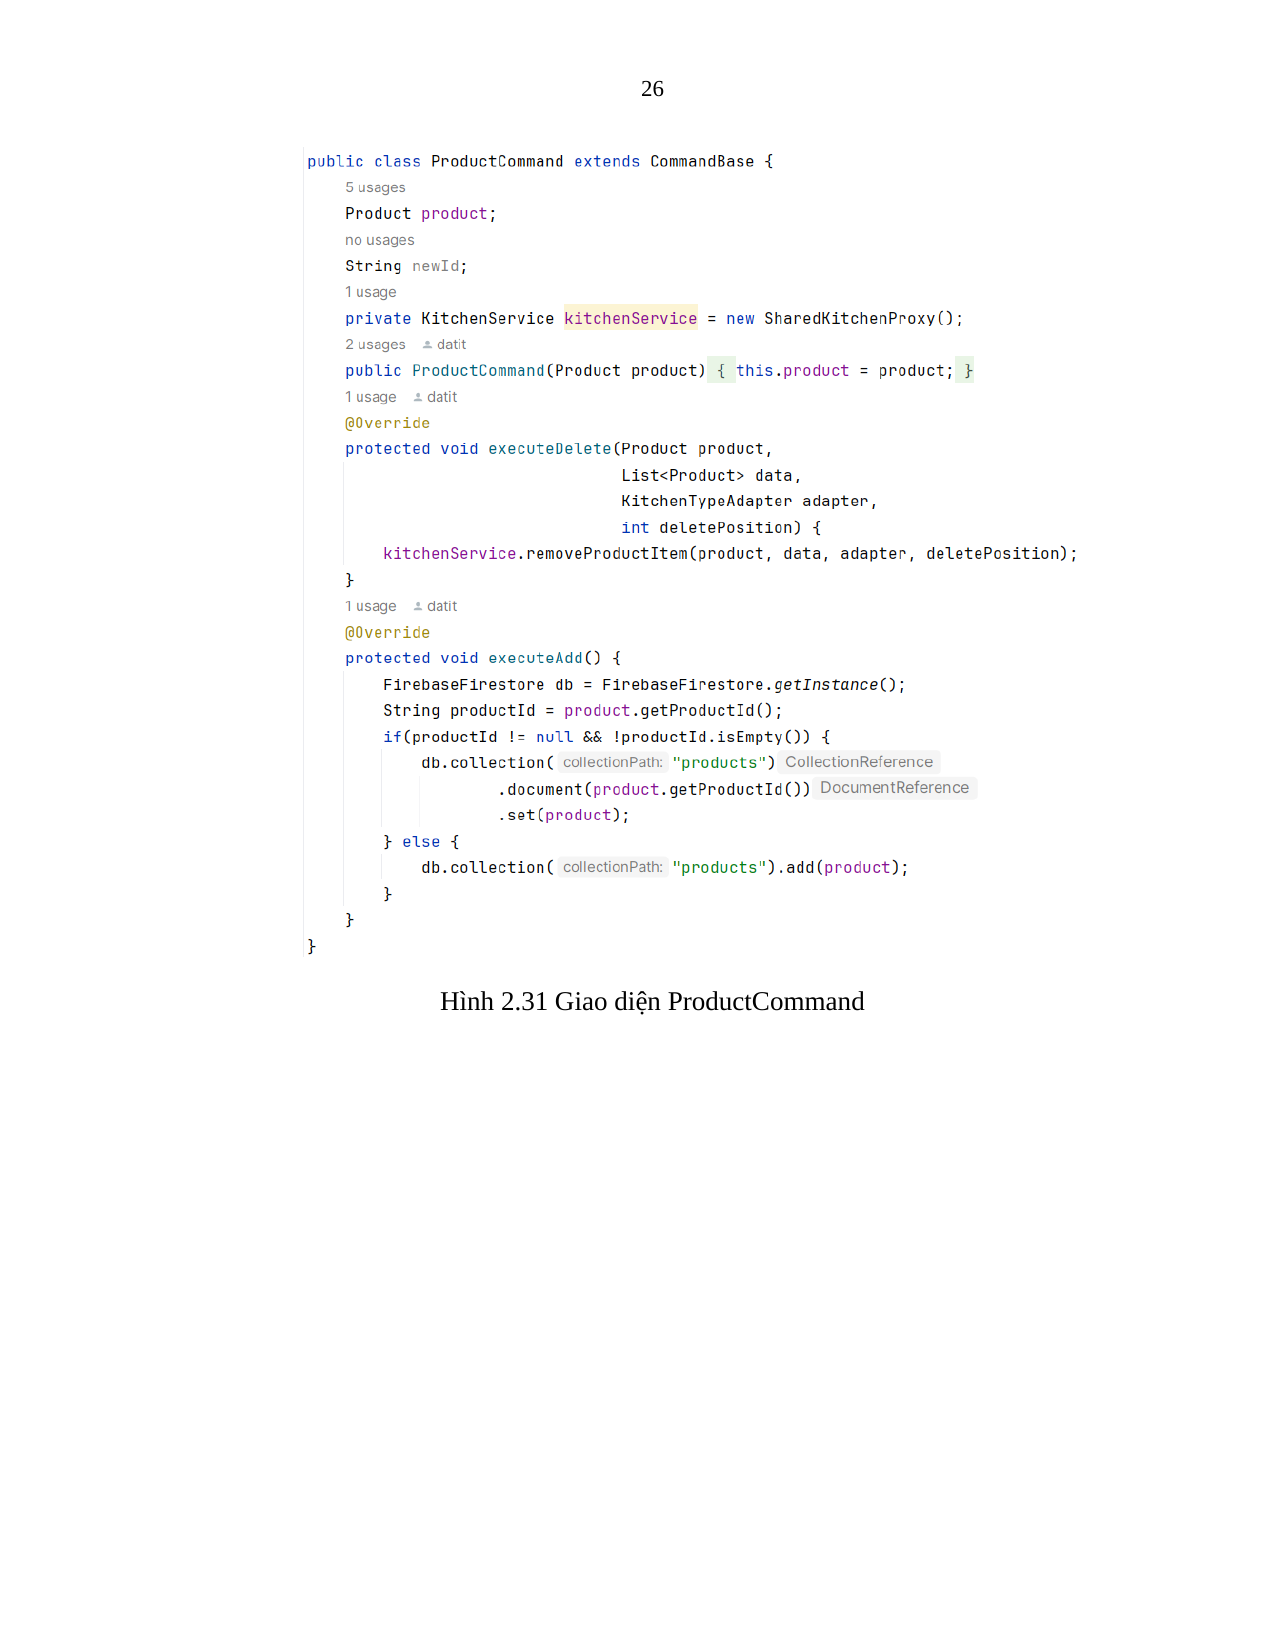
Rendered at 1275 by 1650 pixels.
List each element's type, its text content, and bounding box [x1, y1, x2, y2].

text Hình 2.31 Giao diện ProductCommand [148, 985, 1157, 1016]
picture [299, 147, 1081, 957]
